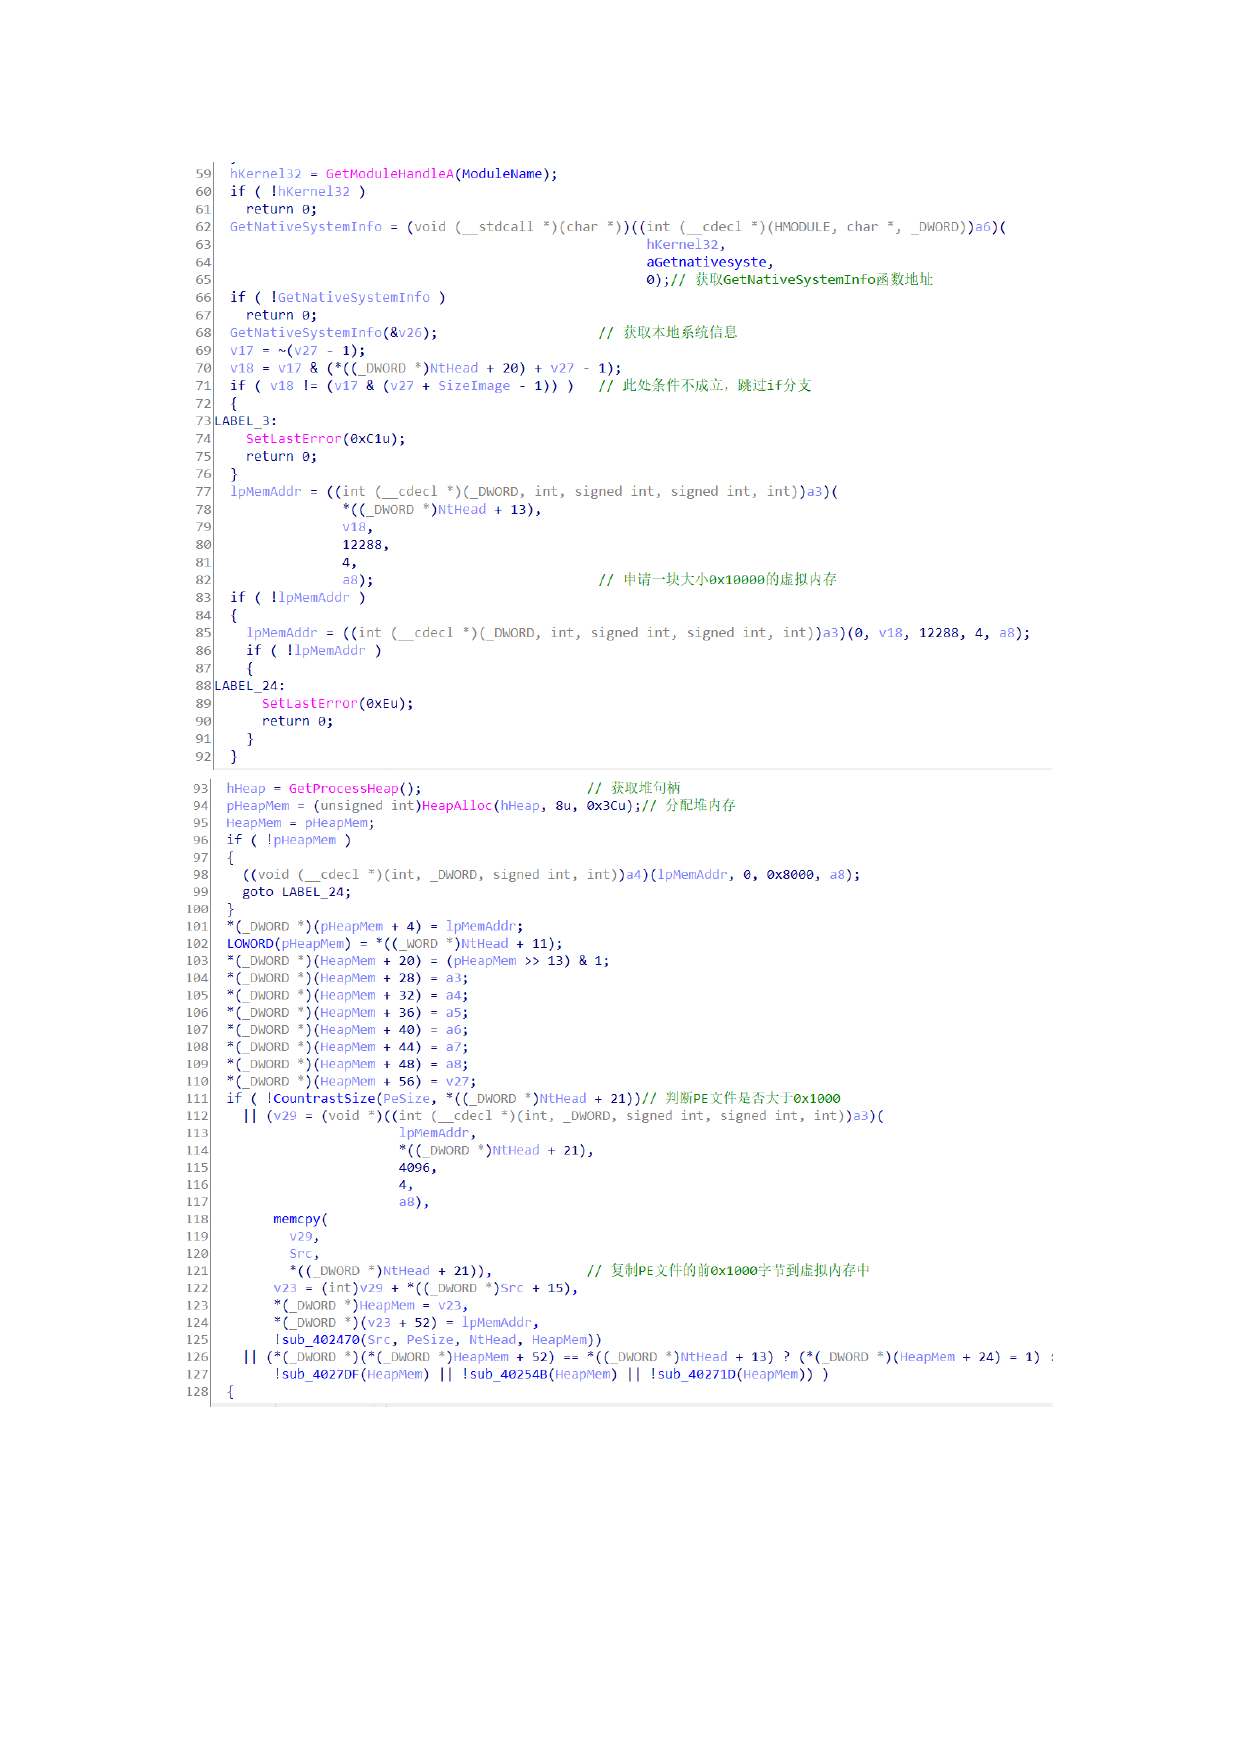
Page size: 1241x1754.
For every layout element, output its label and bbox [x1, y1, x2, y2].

picture [187, 779, 1053, 1407]
picture [187, 162, 1053, 770]
